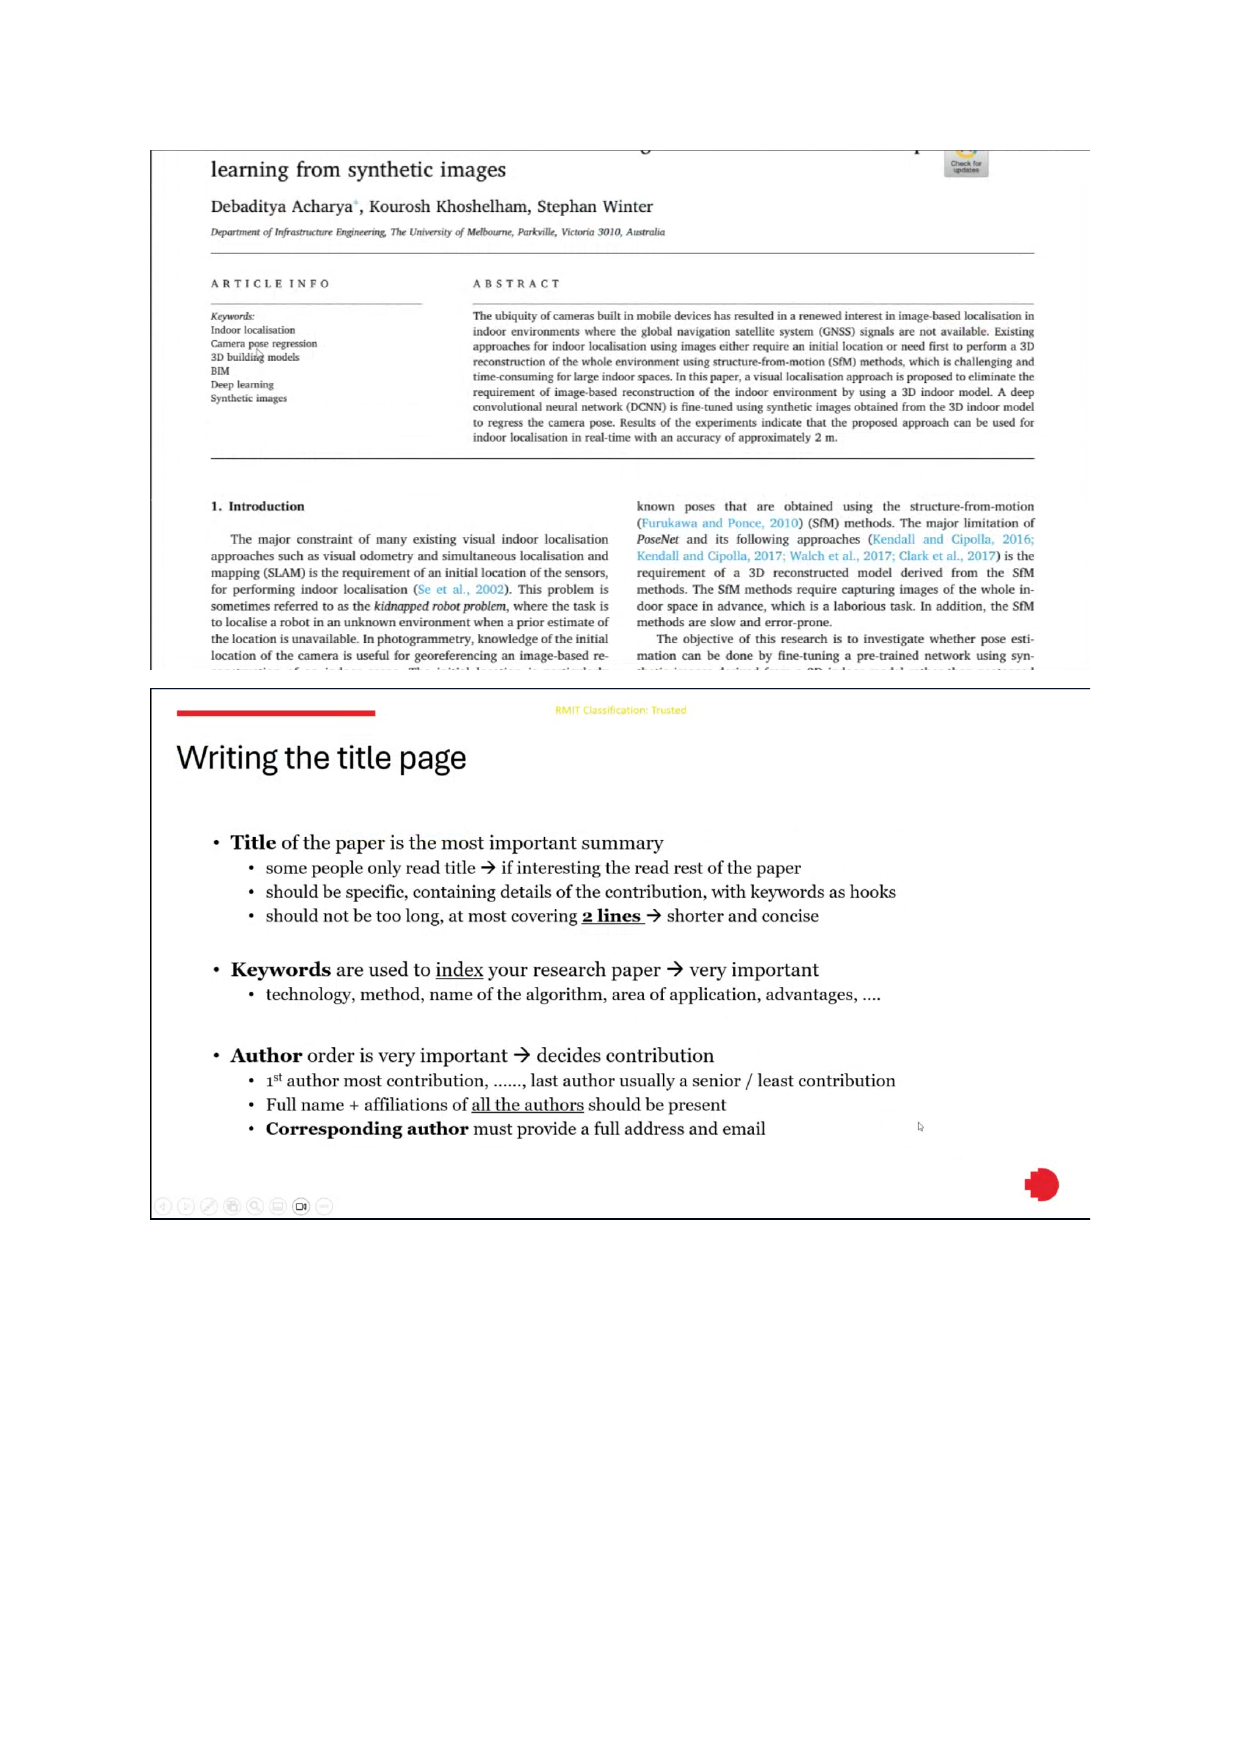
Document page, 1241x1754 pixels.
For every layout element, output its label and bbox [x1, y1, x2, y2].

picture [150, 150, 1091, 670]
picture [150, 688, 1091, 1220]
